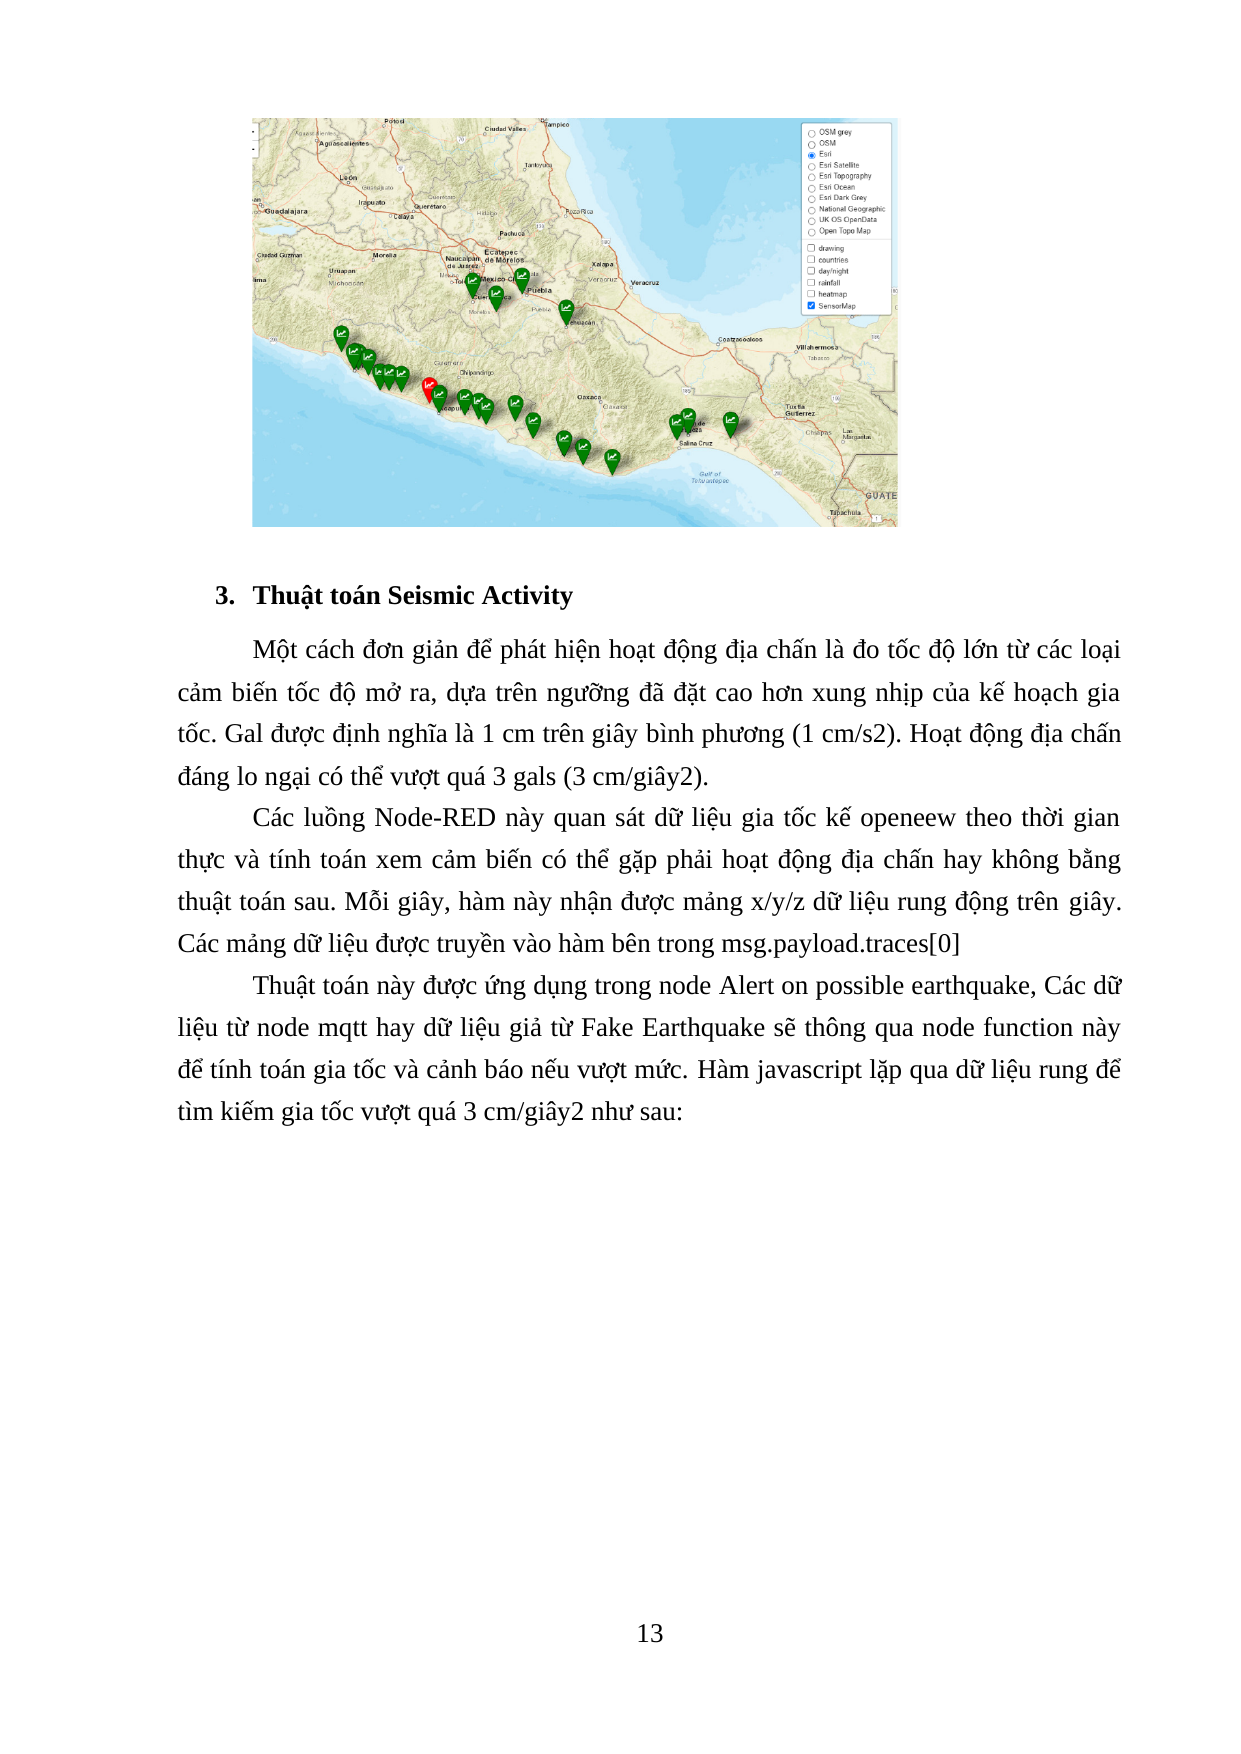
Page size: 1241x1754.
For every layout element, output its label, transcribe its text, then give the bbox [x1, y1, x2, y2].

text Một cách đơn giản để phát hiện hoạt động địa chấn là đo tốc độ lớn từ các loại cảm biến tốc độ mở ra, dựa trên ngưỡng đã đặt cao hơn xung nhịp của kế hoạch gia tốc. Gal được định nghĩa là 1 cm trên giây bình phương (1 cm/s2). Hoạt động địa chấn đáng lo ngại có thể vượt quá 3 gals (3 cm/giây2). [177, 634, 1122, 791]
text Thuật toán này được ứng dụng trong node Alert on possible earthquake, Các dữ liệu từ node mqtt hay dữ liệu giả từ Fake Earthquake sẽ thông qua node function này để tính toán gia tốc và cảnh báo nếu vượt mức. Hàm javascript lặp qua dữ liệu rung để tìm kiếm gia tốc vượt quá 3 cm/giây2 như sau: [177, 969, 1122, 1127]
text Các luồng Node-RED này quan sát dữ liệu gia tốc kế openeew theo thời gian thực và tính toán xem cảm biến có thể gặp phải hoạt động địa chấn hay không bằng thuật toán sau. Mỗi giây, hàm này nhận được mảng x/y/z dữ liệu rung động trên giây. Các mảng dữ liệu được truyền vào hàm bên trong msg.payload.traces[0] [177, 802, 1122, 959]
list Thuật toán Seismic Activity [215, 579, 1122, 610]
picture [252, 118, 902, 527]
